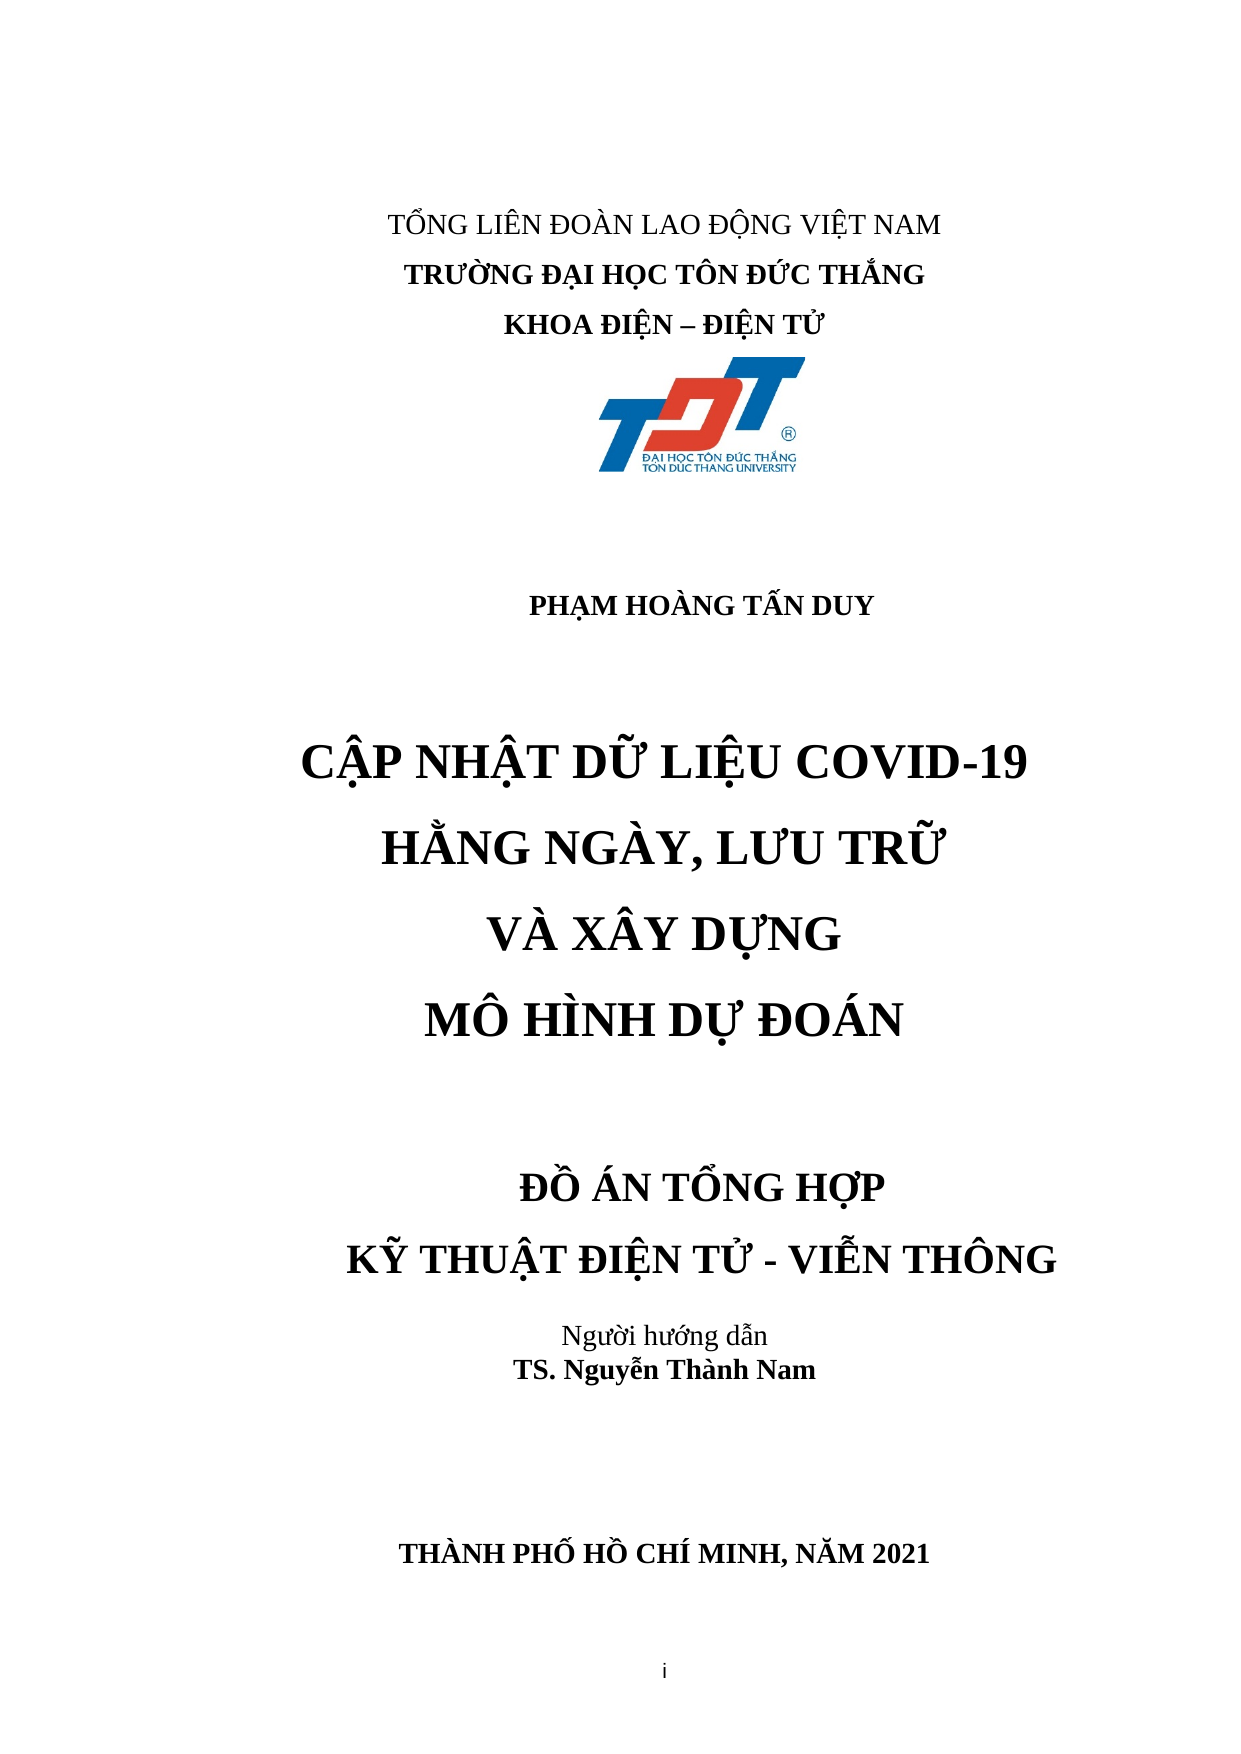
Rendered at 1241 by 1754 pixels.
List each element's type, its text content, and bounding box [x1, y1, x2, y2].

text TRƯỜNG ĐẠI HỌC TÔN ĐỨC THẮNG [207, 257, 1122, 291]
text KỸ THUẬT ĐIỆN TỬ - VIỄN THÔNG [207, 1234, 1122, 1282]
text TỔNG LIÊN ĐOÀN LAO ĐỘNG VIỆT NAM [207, 207, 1122, 240]
text VÀ XÂY DỰNG [207, 904, 1122, 961]
text TS. Nguyễn Thành Nam [207, 1352, 1122, 1386]
text KHOA ĐIỆN – ĐIỆN TỬ [207, 307, 1122, 341]
text Người hướng dẫn [207, 1318, 1122, 1352]
text MÔ HÌNH DỰ ĐOÁN [207, 990, 1122, 1048]
text ĐỒ ÁN TỔNG HỢP [207, 1163, 1122, 1211]
text THÀNH PHỐ HỒ CHÍ MINH, NĂM 2021 [207, 1537, 1122, 1570]
text CẬP NHẬT DỮ LIỆU COVID-19 [207, 731, 1122, 789]
picture [598, 357, 805, 472]
text HẰNG NGÀY, LƯU TRỮ [207, 818, 1122, 875]
text PHẠM HOÀNG TẤN DUY [207, 588, 1122, 621]
